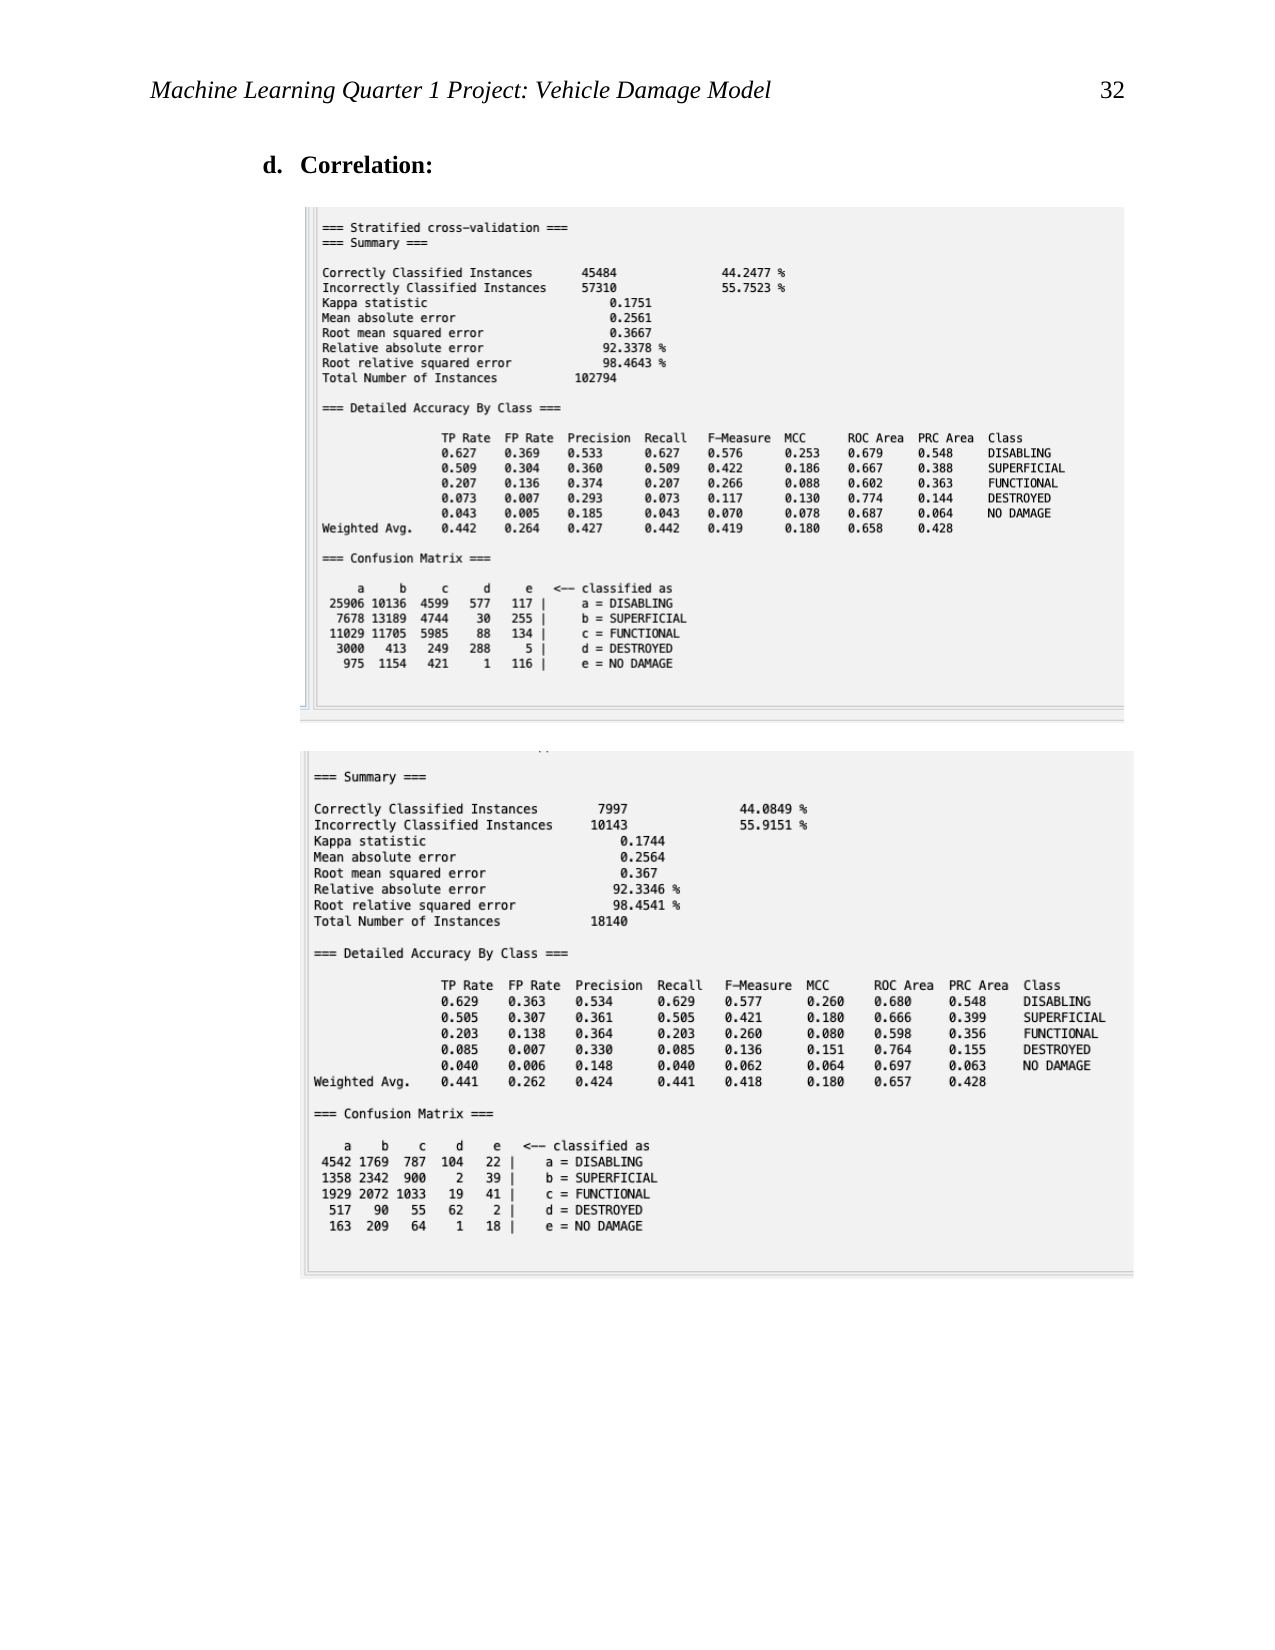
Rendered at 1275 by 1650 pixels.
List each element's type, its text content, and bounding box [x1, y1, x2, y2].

picture [300, 751, 1134, 1279]
list Correlation: [262, 150, 1125, 179]
picture [300, 207, 1125, 723]
